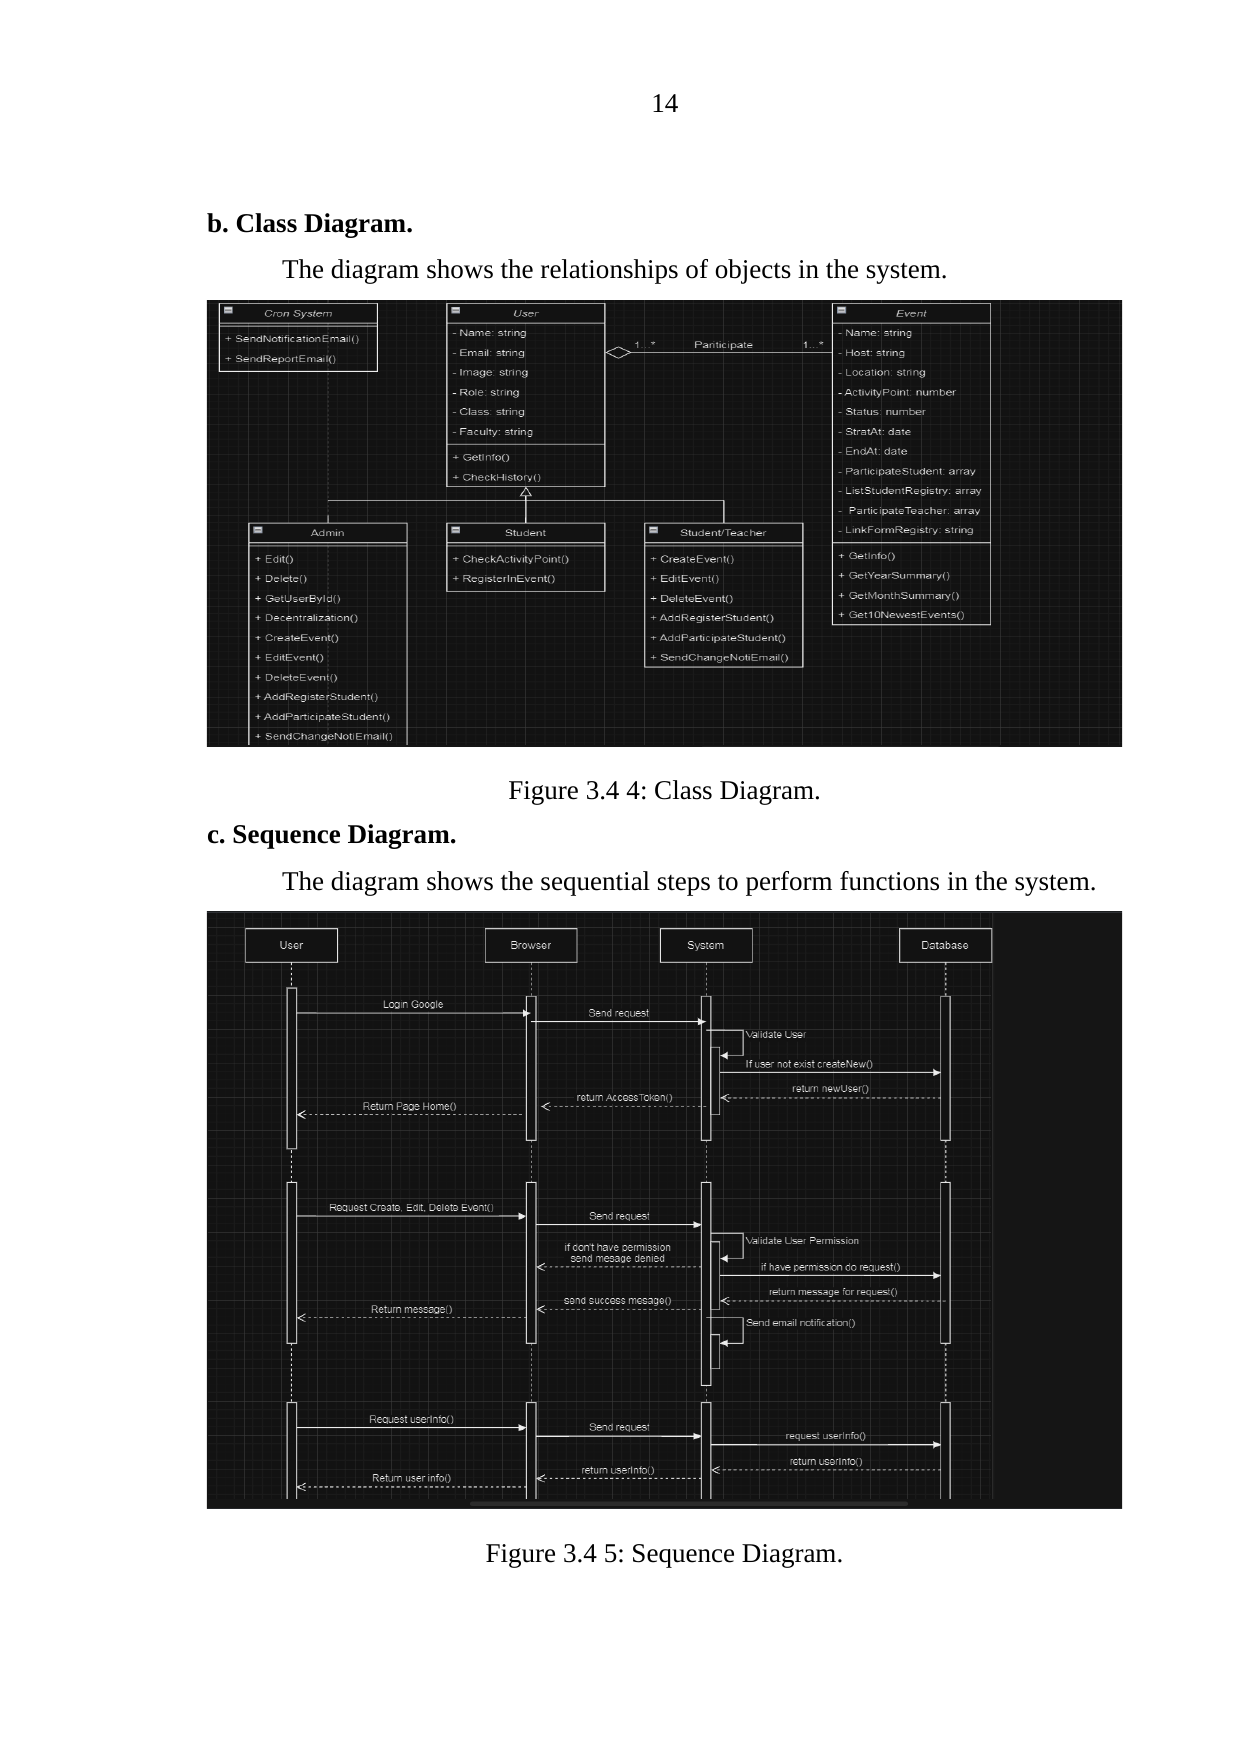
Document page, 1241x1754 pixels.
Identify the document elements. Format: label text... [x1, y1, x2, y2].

picture [206, 911, 1123, 1509]
text The diagram shows the relationships of objects in the system. [207, 253, 1122, 284]
text c. Sequence Diagram. [207, 818, 1122, 849]
text The diagram shows the sequential steps to perform functions in the system. [207, 865, 1122, 896]
text Figure 3.4 5: Sequence Diagram. [207, 1537, 1122, 1568]
picture [206, 300, 1123, 747]
text b. Class Diagram. [207, 207, 1122, 238]
text Figure 3.4 4: Class Diagram. [207, 774, 1122, 806]
